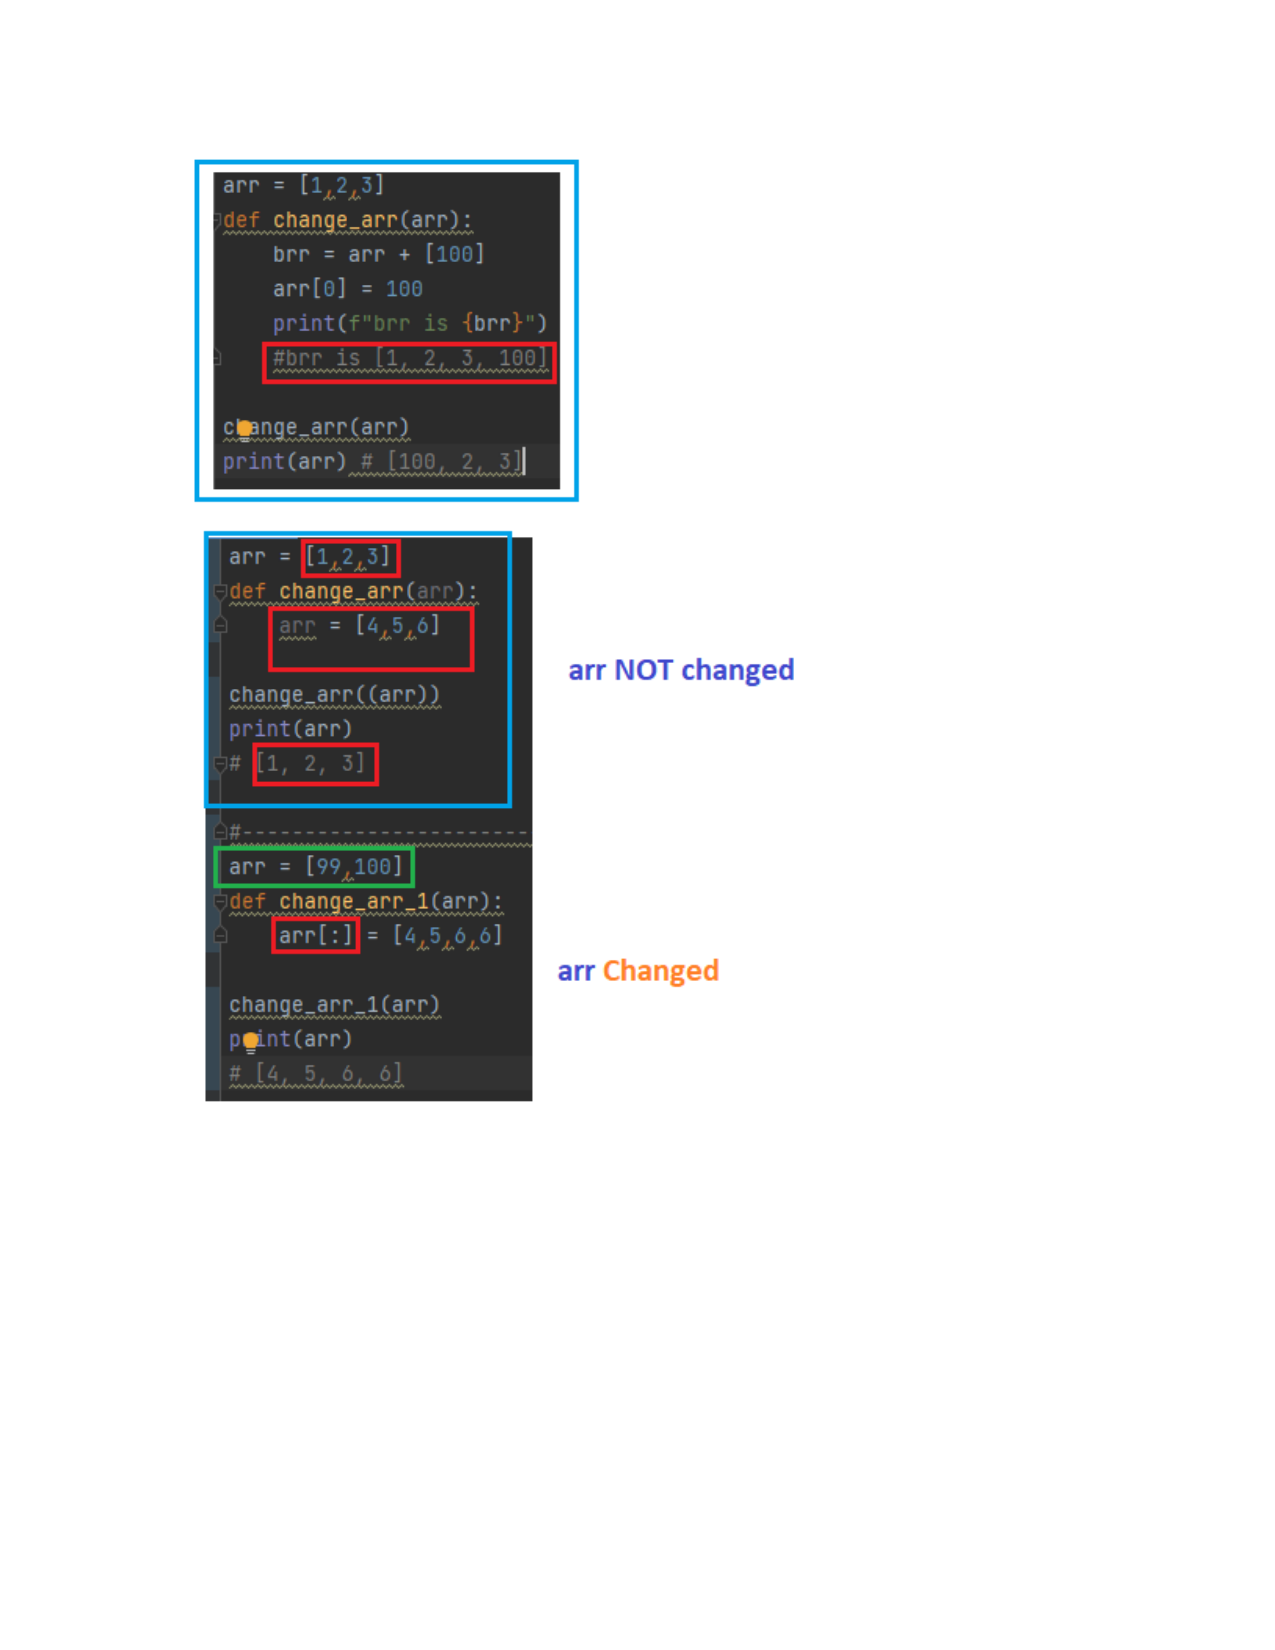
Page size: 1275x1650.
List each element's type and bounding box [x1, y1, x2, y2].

picture [187, 511, 808, 1125]
picture [187, 150, 587, 510]
